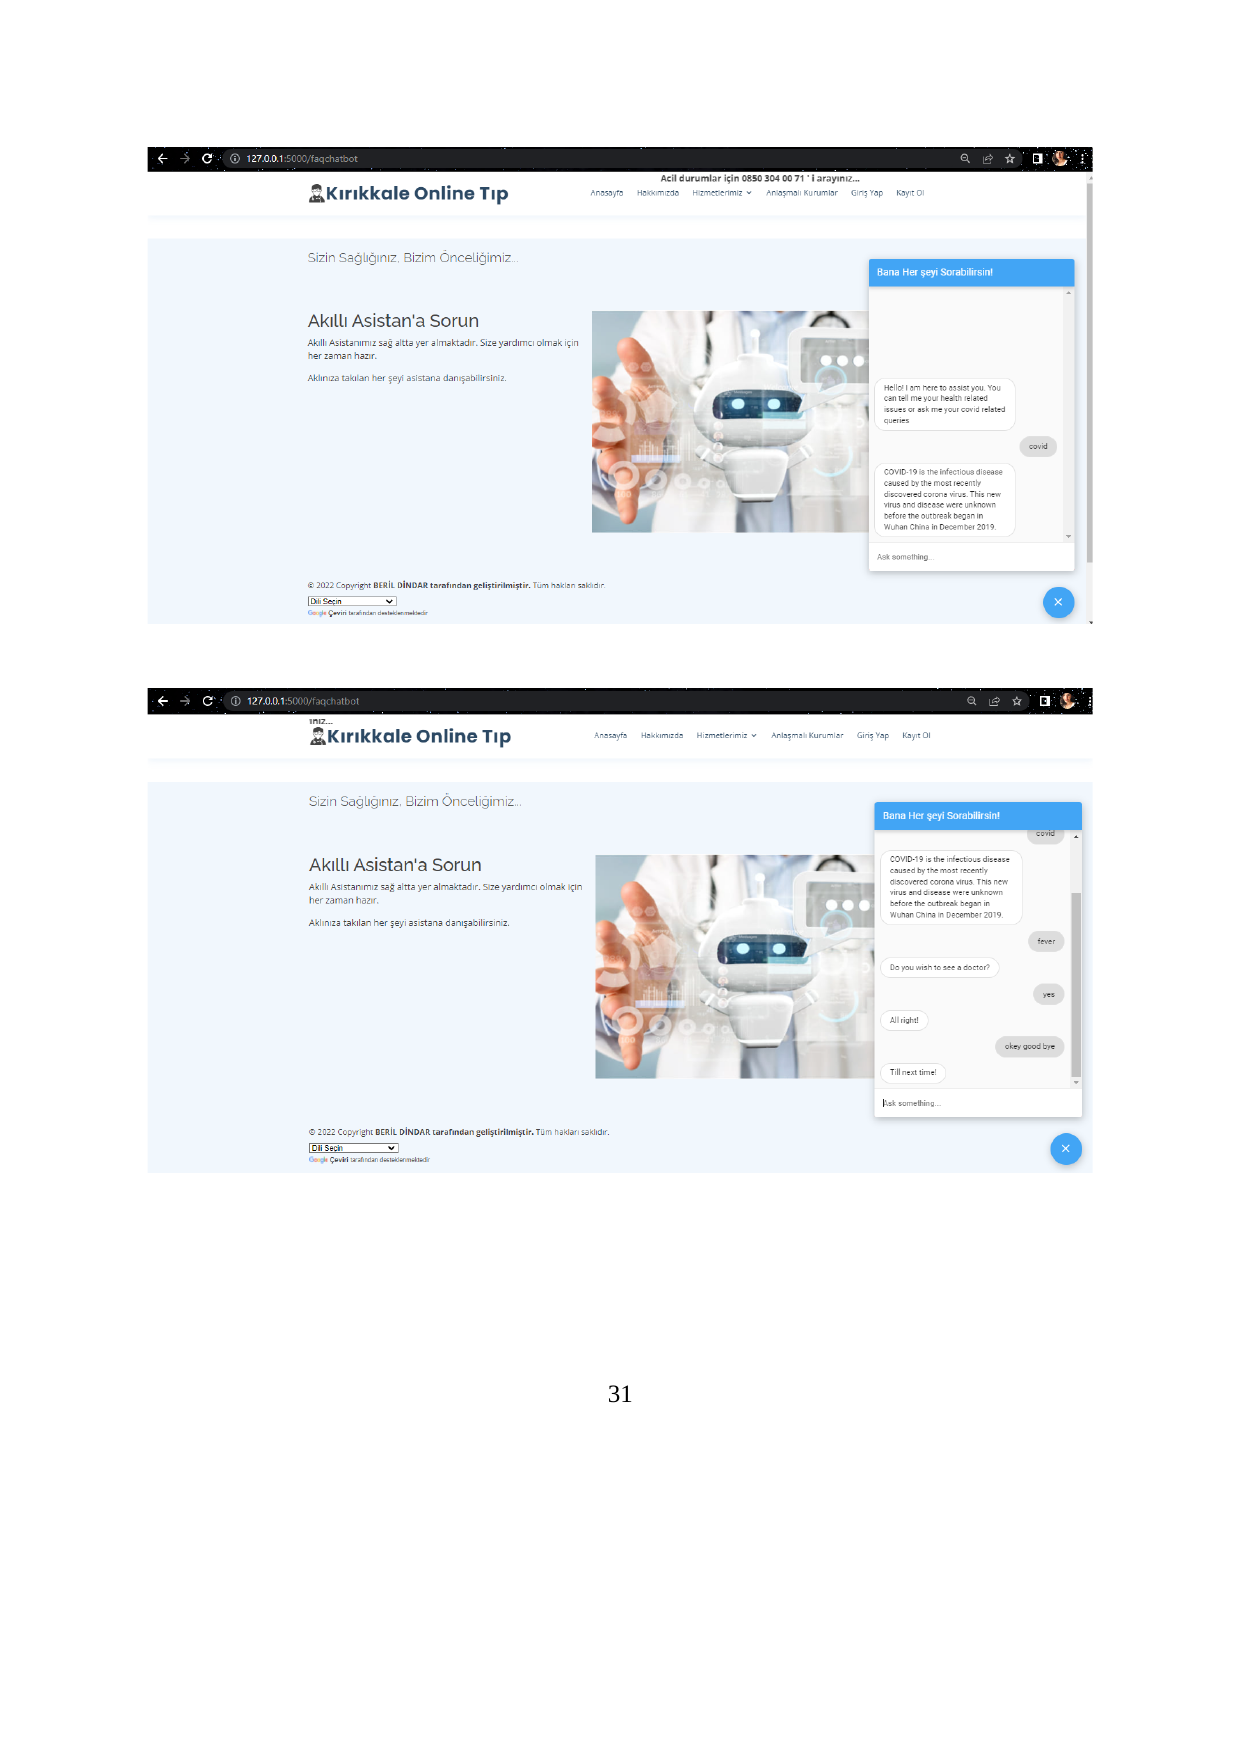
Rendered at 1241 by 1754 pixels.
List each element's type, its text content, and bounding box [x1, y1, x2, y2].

picture [147, 147, 1093, 624]
picture [147, 688, 1093, 1173]
text 31 [148, 1379, 1093, 1408]
